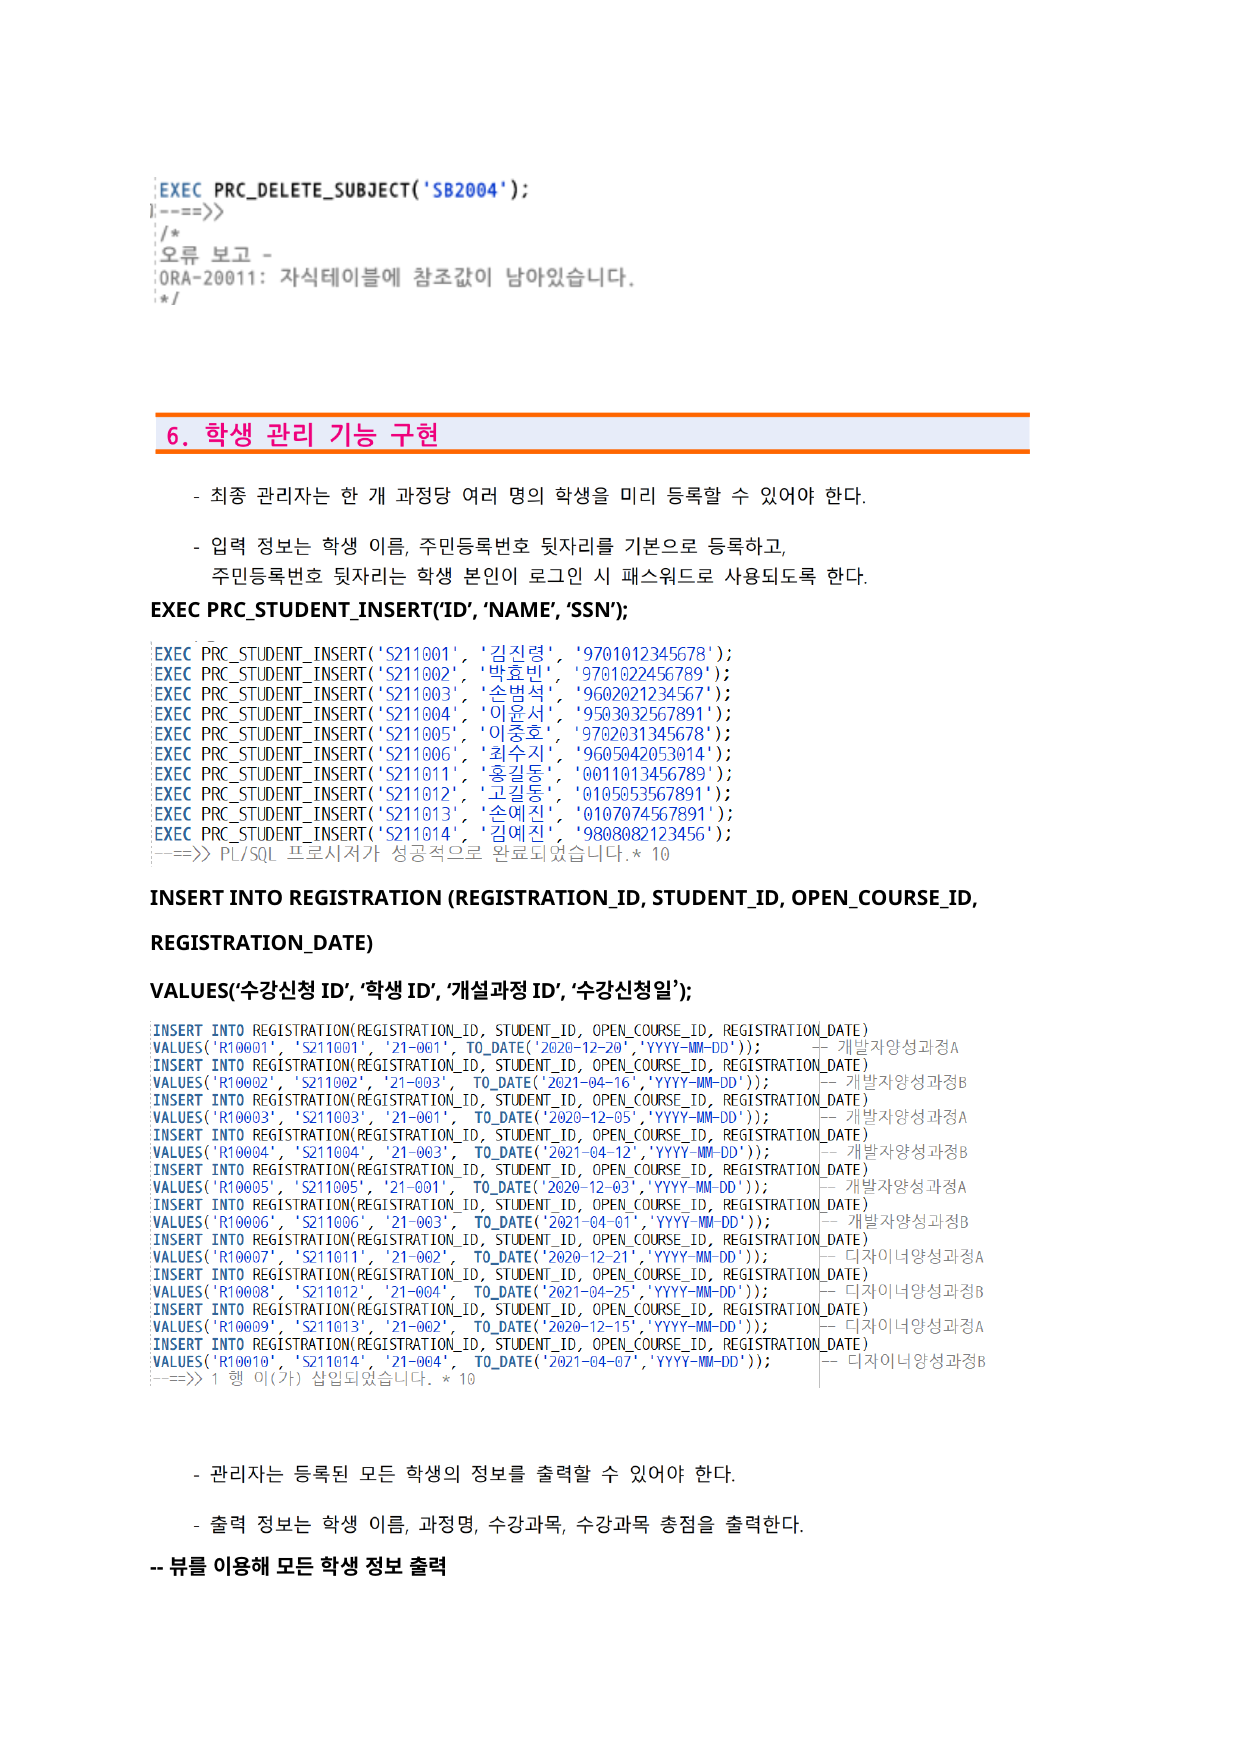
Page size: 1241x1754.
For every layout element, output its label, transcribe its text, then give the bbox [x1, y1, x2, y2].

picture [150, 412, 1036, 457]
text -- 뷰를 이용해 모든 학생 정보 출력 [150, 1550, 1090, 1580]
picture [150, 641, 736, 867]
picture [159, 482, 1046, 512]
picture [159, 1509, 1046, 1542]
text EXEC PRC_STUDENT_INSERT(‘ID’, ‘NAME’, ‘SSN’); [150, 596, 1090, 624]
text INSERT INTO REGISTRATION (REGISTRATION_ID, STUDENT_ID, OPEN_COURSE_ID, REGISTRATION_DATE) [150, 883, 1090, 957]
picture [159, 1459, 1046, 1493]
picture [159, 529, 1046, 589]
picture [150, 177, 667, 305]
picture [150, 1021, 989, 1388]
